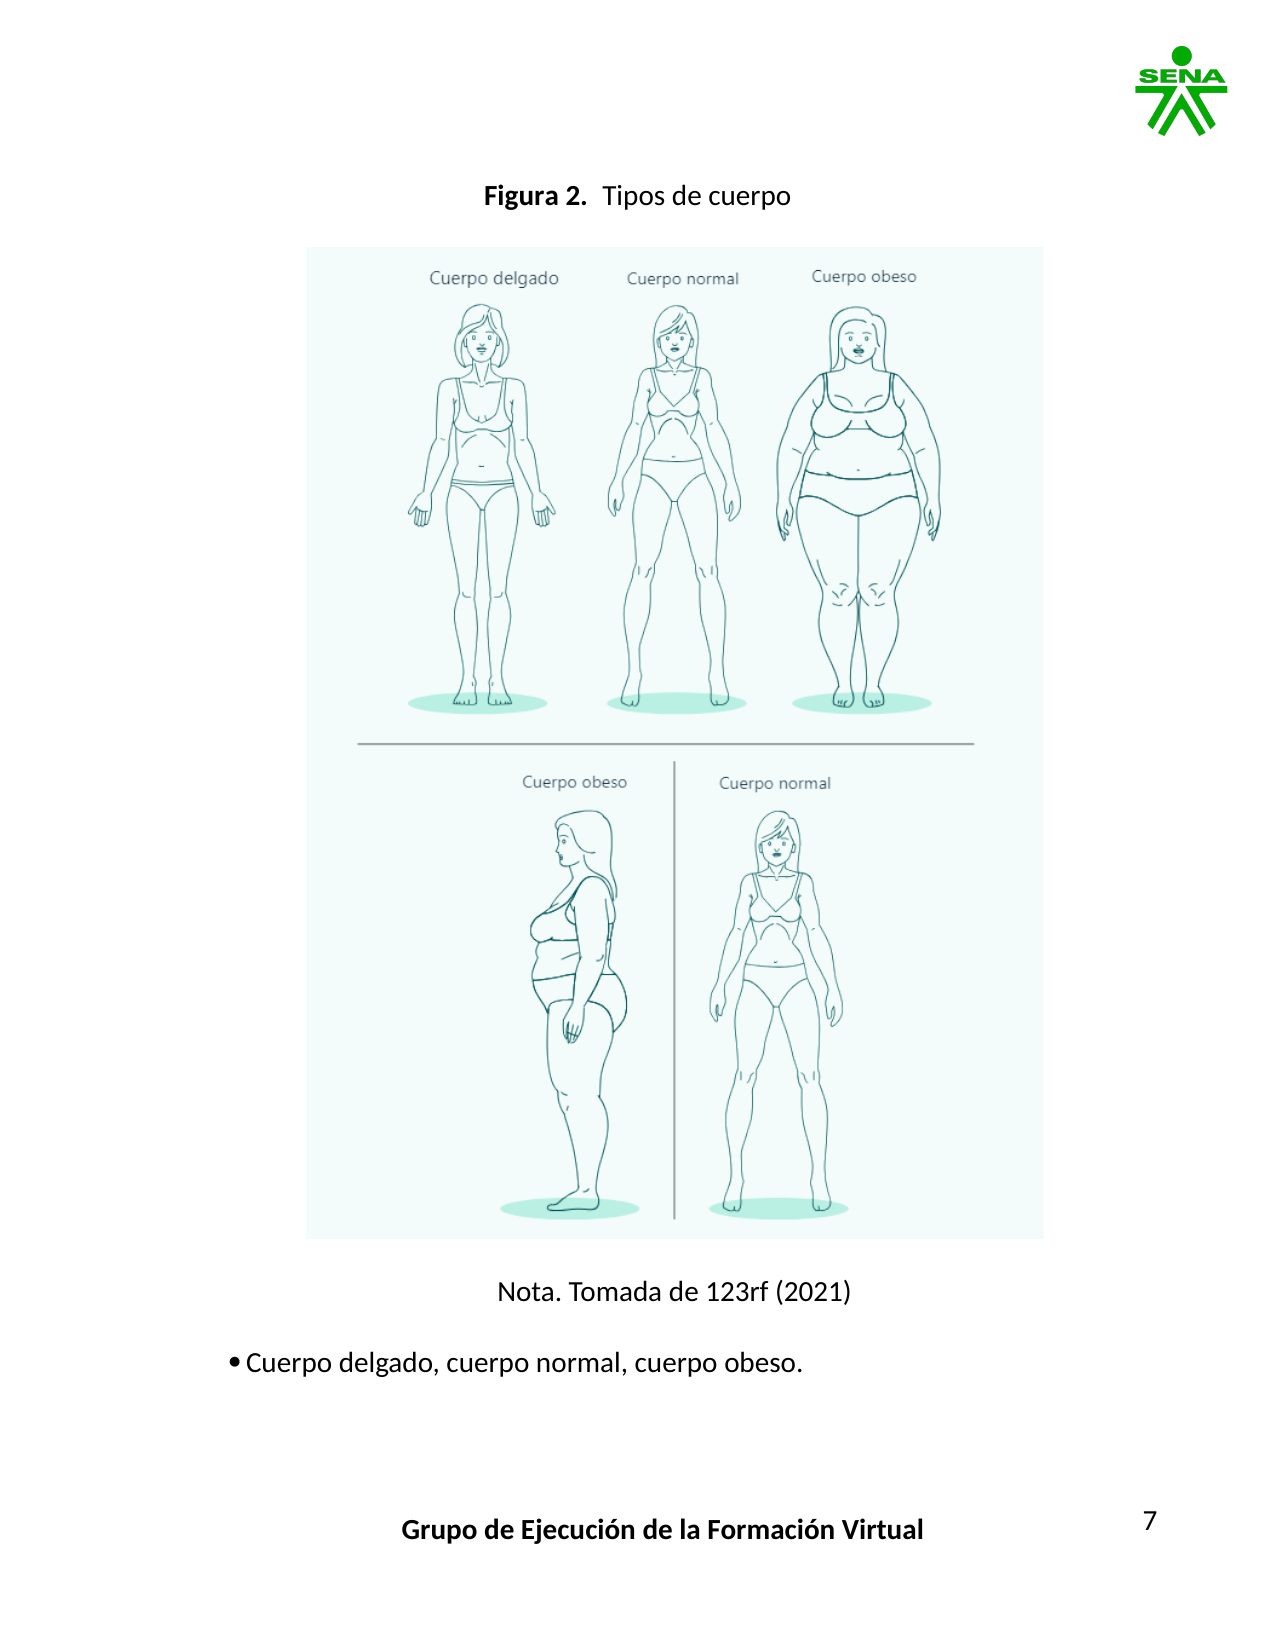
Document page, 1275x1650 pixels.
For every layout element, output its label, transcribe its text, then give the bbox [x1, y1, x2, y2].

text Tipos de cuerpo [118, 177, 1157, 213]
picture [1135, 46, 1228, 136]
picture [305, 247, 1044, 1239]
list Cuerpo delgado, cuerpo normal, cuerpo obeso. [229, 1344, 1157, 1379]
text Nota. Tomada de 123rf (2021) [118, 1273, 1157, 1309]
